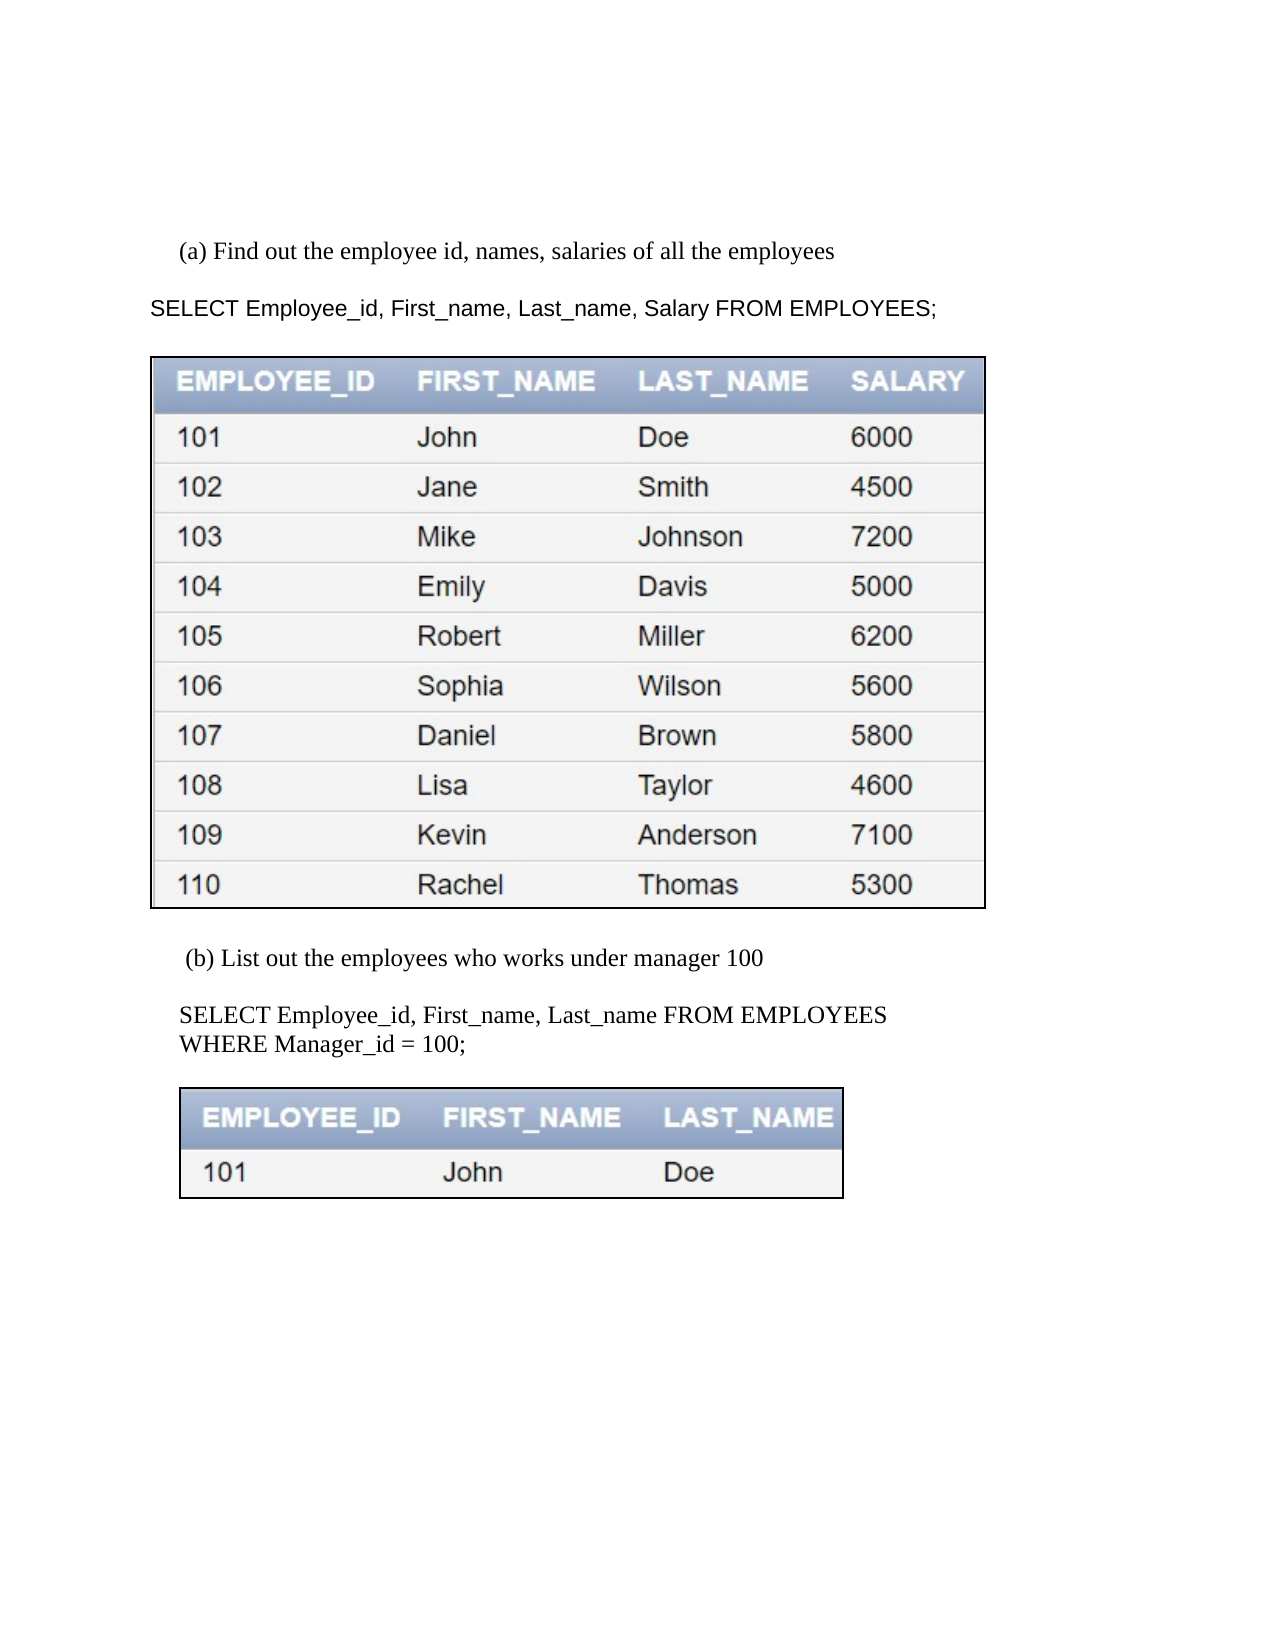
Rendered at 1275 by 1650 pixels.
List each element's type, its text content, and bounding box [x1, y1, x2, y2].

picture [152, 358, 984, 907]
text SELECT Employee_id, First_name, Last_name, Salary FROM EMPLOYEES; [150, 295, 1125, 322]
text (b) List out the employees who works under manager 100 [179, 943, 1125, 972]
text WHERE Manager_id = 100; [179, 1029, 1125, 1058]
picture [181, 1089, 842, 1197]
text (a) Find out the employee id, names, salaries of all the employees [179, 236, 1125, 265]
text SELECT Employee_id, First_name, Last_name FROM EMPLOYEES [179, 1000, 1125, 1029]
